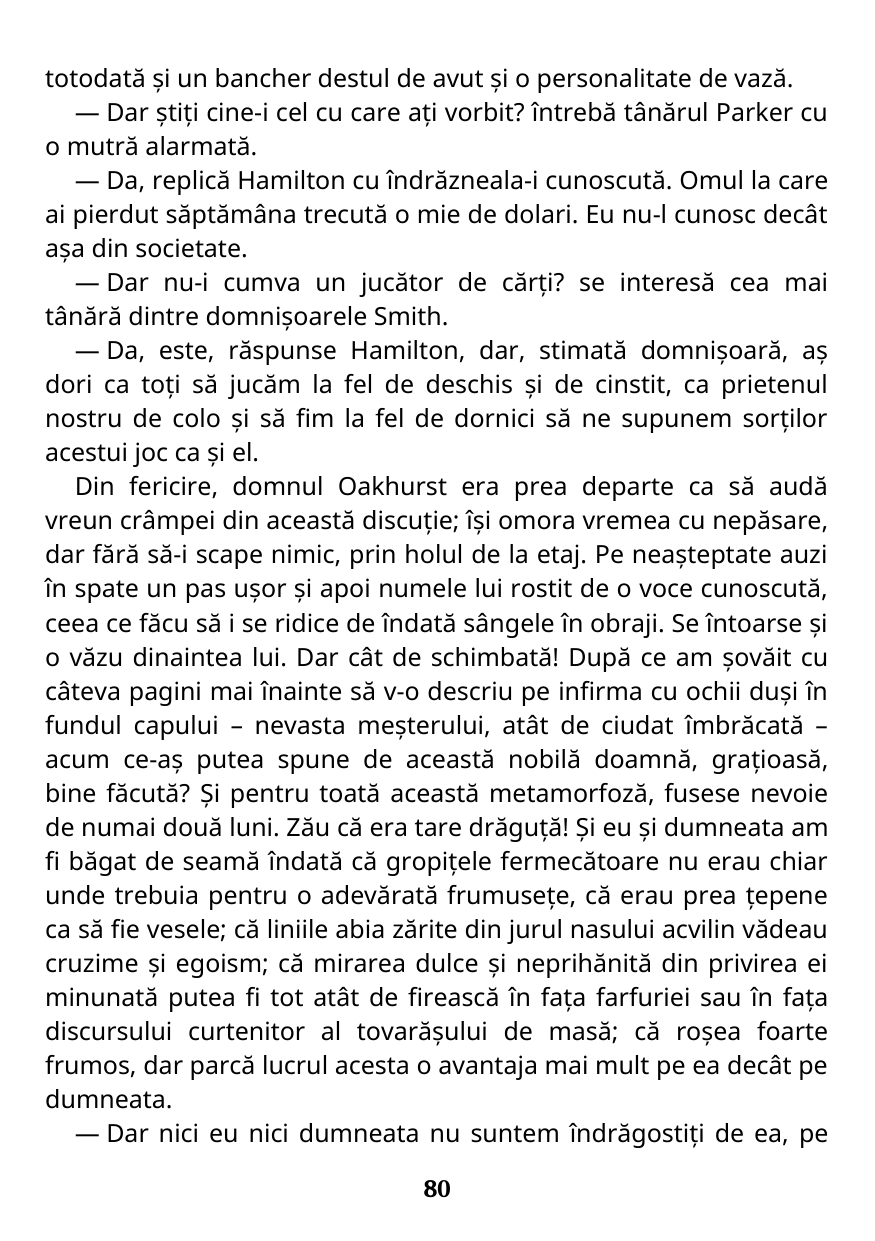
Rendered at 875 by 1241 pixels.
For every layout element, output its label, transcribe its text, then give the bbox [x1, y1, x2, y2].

text Din fericire, domnul Oakhurst era prea departe ca să audă vreun crâmpei din această discuţie; îşi omora vremea cu nepăsare, dar fără să-i scape nimic, prin holul de la etaj. Pe neaşteptate auzi în spate un pas uşor şi apoi numele lui rostit de o voce cunoscută, ceea ce făcu să i se ridice de îndată sângele în obraji. Se întoarse şi o văzu dinaintea lui. Dar cât de schimbată! După ce am şovăit cu câteva pagini mai înainte să v-o descriu pe infirma cu ochii duşi în fundul capului – nevasta meşterului, atât de ciudat îmbrăcată – acum ce-aş putea spune de această nobilă doamnă, graţioasă, bine făcută? Şi pentru toată această metamorfoză, fusese nevoie de numai două luni. Zău că era tare drăguţă! Şi eu şi dumneata am fi băgat de seamă îndată că gropiţele fermecătoare nu erau chiar unde trebuia pentru o adevărată frumuseţe, că erau prea ţepene ca să fie vesele; că liniile abia zărite din jurul nasului acvilin vădeau cruzime şi egoism; că mirarea dulce şi neprihănită din privirea ei minunată putea fi tot atât de firească în faţa farfuriei sau în faţa discursului curtenitor al tovarăşului de masă; că roşea foarte frumos, dar parcă lucrul acesta o avantaja mai mult pe ea decât pe dumneata. [45, 469, 829, 1116]
text — Da, este, răspunse Hamilton, dar, stimată domnişoară, aş dori ca toţi să jucăm la fel de deschis şi de cinstit, ca prietenul nostru de colo şi să fim la fel de dornici să ne supunem sorţilor acestui joc ca şi el. [45, 333, 829, 469]
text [45, 1116, 829, 1150]
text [45, 60, 829, 94]
text — Dar nu-i cumva un jucător de cărţi? se interesă cea mai tânără dintre domnişoarele Smith. [45, 264, 829, 333]
text — Dar ştiţi cine-i cel cu care aţi vorbit? întrebă tânărul Parker cu o mutră alarmată. [45, 94, 829, 162]
text — Da, replică Hamilton cu îndrăzneala-i cunoscută. Omul la care ai pierdut săptămâna trecută o mie de dolari. Eu nu-l cunosc decât aşa din societate. [45, 162, 829, 264]
